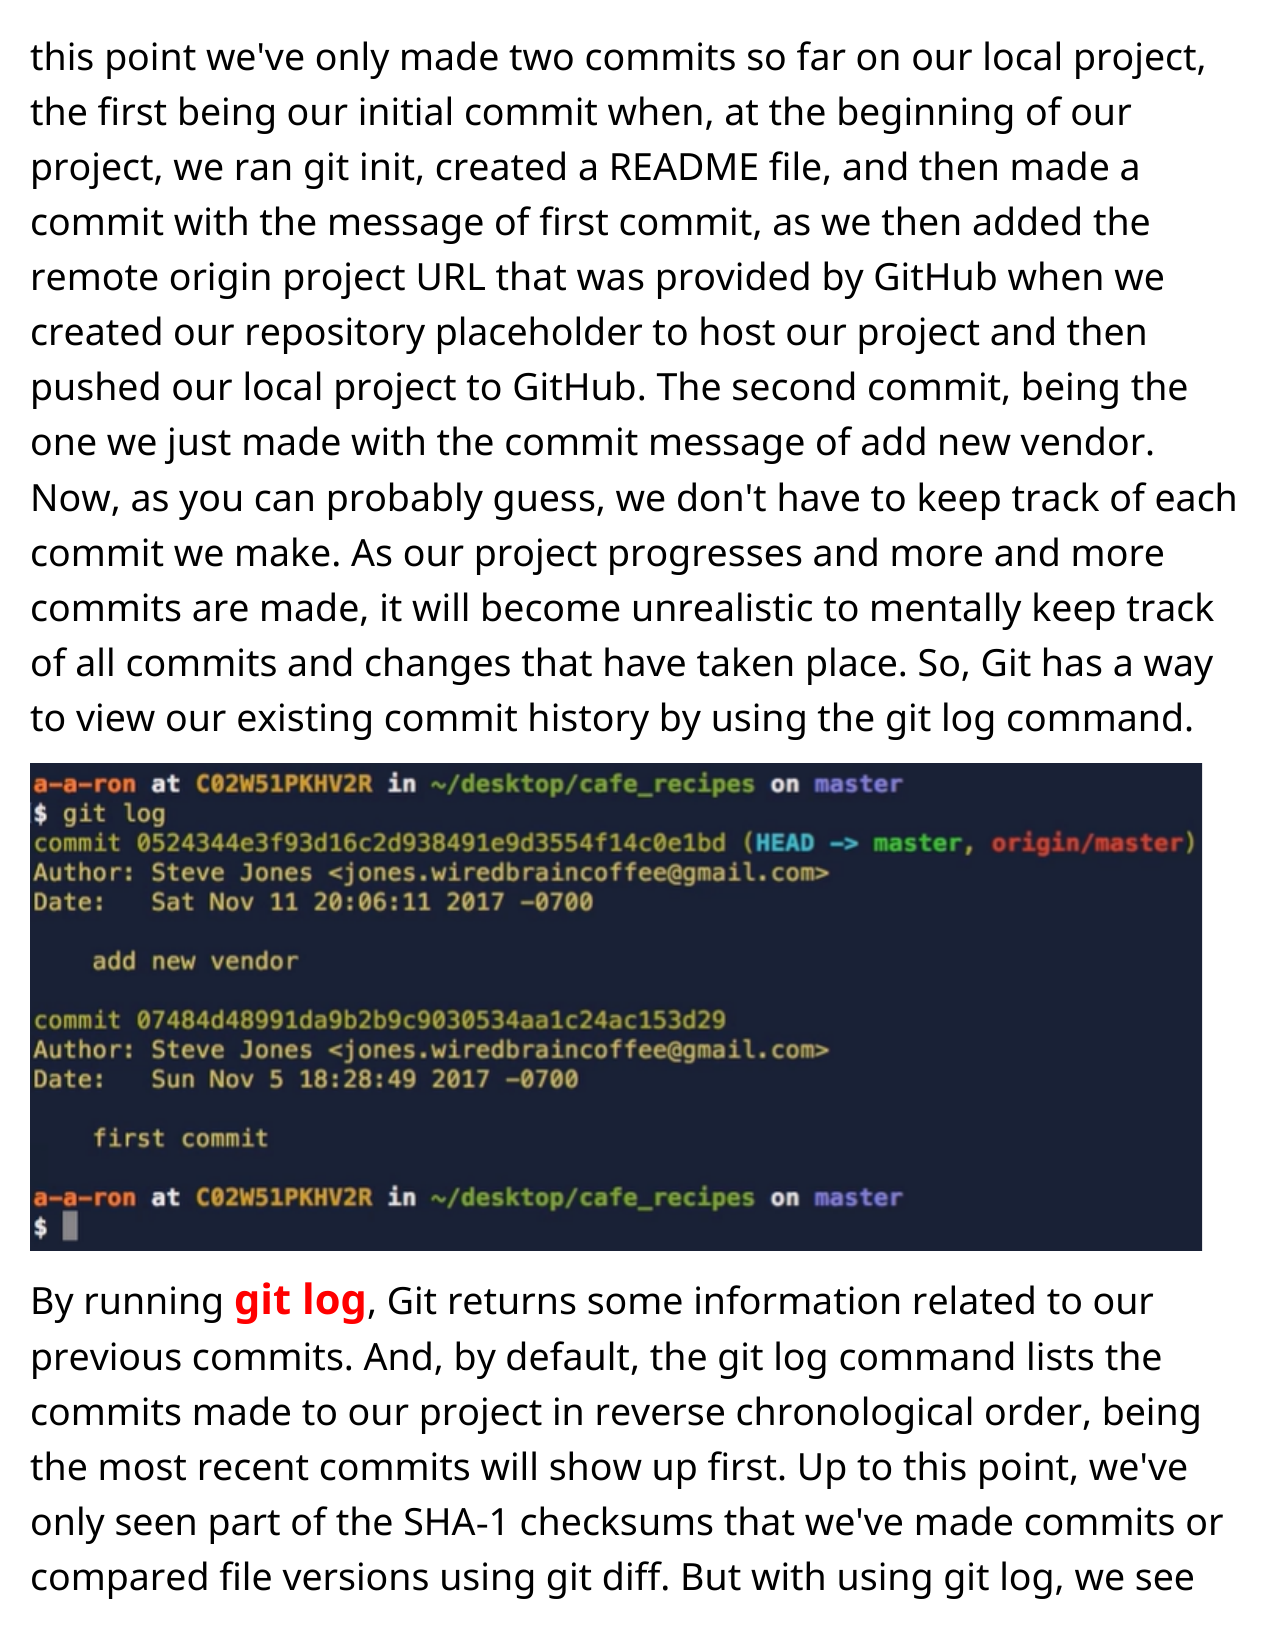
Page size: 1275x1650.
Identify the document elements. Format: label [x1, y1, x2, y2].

picture [30, 763, 1203, 1251]
text [30, 1269, 1245, 1602]
text [30, 30, 1245, 742]
